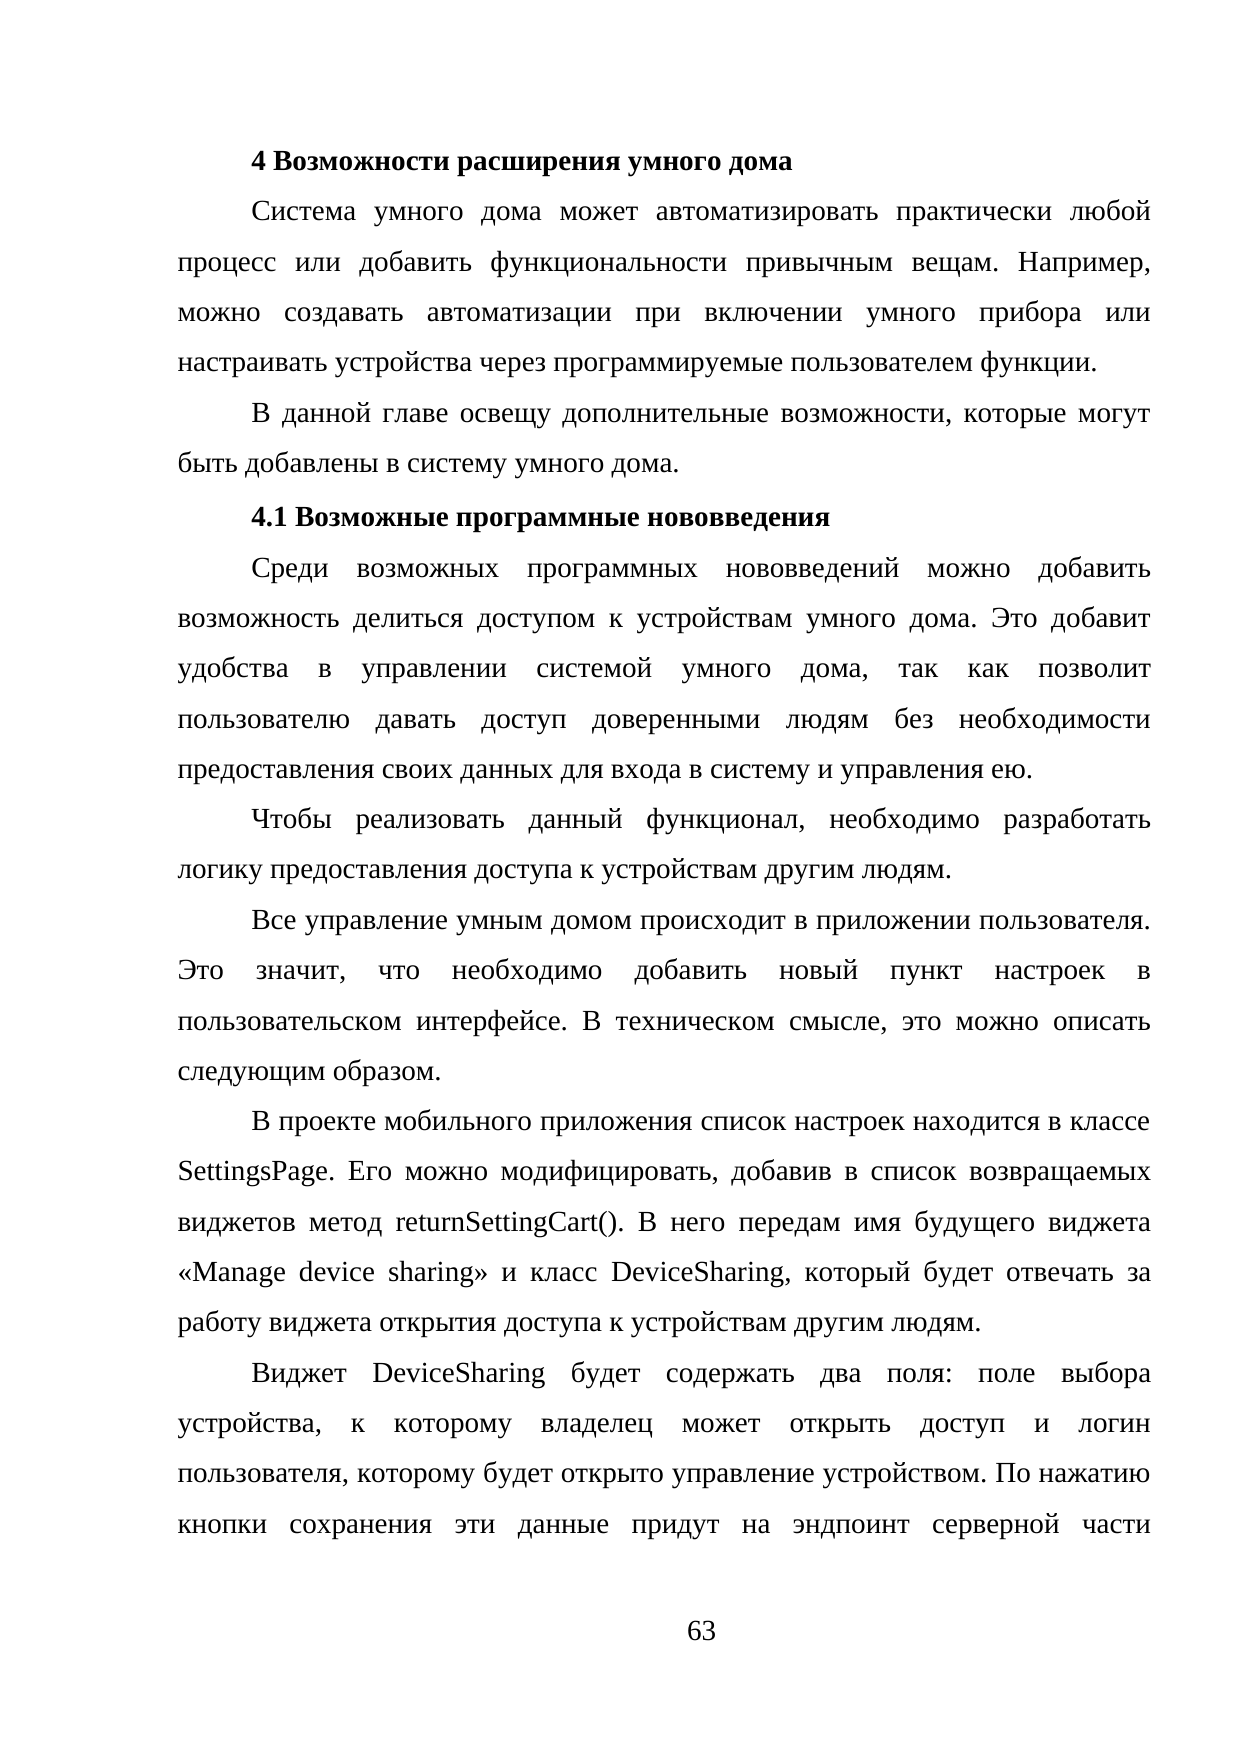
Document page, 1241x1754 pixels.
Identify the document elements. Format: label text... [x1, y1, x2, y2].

text В данной главе освещу дополнительные возможности, которые могут быть добавлены в систему умного дома. [177, 395, 1152, 478]
text Чтобы реализовать данный функционал, необходимо разработать логику предоставления доступа к устройствам другим людям. [177, 801, 1152, 885]
text Система умного дома может автоматизировать практически любой процесс или добавить функциональности привычным вещам. Например, можно создавать автоматизации при включении умного прибора или настраивать устройства через программируемые пользователем функции. [177, 193, 1152, 378]
text Все управление умным домом происходит в приложении пользователя. Это значит, что необходимо добавить новый пункт настроек в пользовательском интерфейсе. В техническом смысле, это можно описать следующим образом. [177, 902, 1152, 1086]
text Среди возможных программных нововведений можно добавить возможность делиться доступом к устройствам умного дома. Это добавит удобства в управлении системой умного дома, так как позволит пользователю давать доступ доверенными людям без необходимости предоставления своих данных для входа в систему и управления ею. [177, 550, 1152, 784]
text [177, 1355, 1152, 1539]
text В проекте мобильного приложения список настроек находится в классе SettingsPage. Его можно модифицировать, добавив в список возвращаемых виджетов метод returnSettingCart(). В него передам имя будущего виджета «Manage device sharing» и класс DeviceSharing, который будет отвечать за работу виджета открытия доступа к устройствам другим людям. [177, 1103, 1152, 1338]
subtitle 4 Возможности расширения умного дома [177, 143, 1152, 177]
text 4.1 Возможные программные нововведения [177, 499, 1152, 533]
